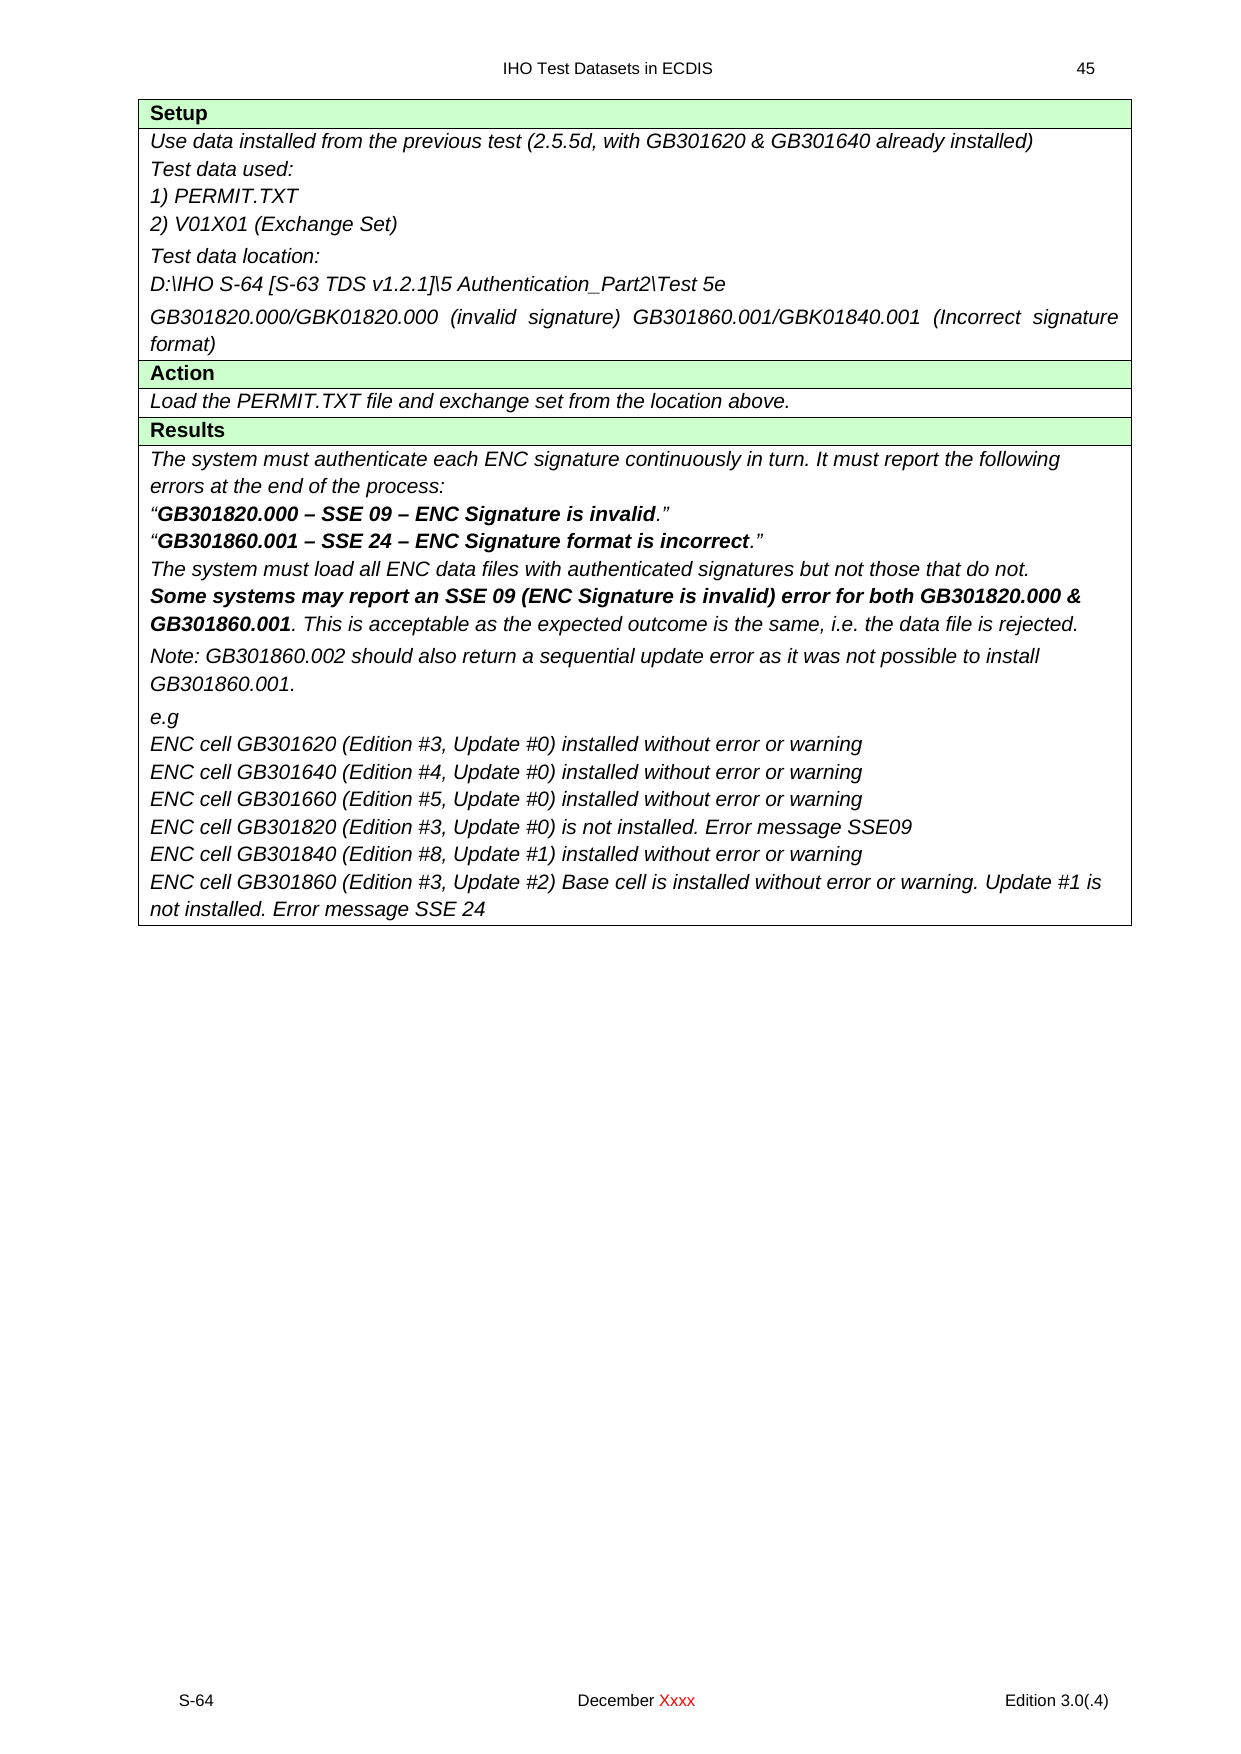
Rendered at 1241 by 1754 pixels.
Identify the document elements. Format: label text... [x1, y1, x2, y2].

table_cell Load the PERMIT.TXT file and exchange set from the location above. [139, 389, 1131, 417]
table_header Setup [139, 100, 1131, 128]
table_cell Use data installed from the previous test (2.5.5d, with GB301620 & GB301640 already installed) Test data used: 1) PERMIT.TXT 2) V01X01 (Exchange Set) Test data location: D:\IHO S-64 [S-63 TDS v1.2.1]\5 Authentication_Part2\Test 5e GB301820.000/GBK01820.000 (invalid signature) GB301860.001/GBK01840.001 (Incorrect signature format) [139, 129, 1131, 360]
table_cell The system must authenticate each ENC signature continuously in turn. It must report the following errors at the end of the process: “GB301820.000 – SSE 09 – ENC Signature is invalid.” “GB301860.001 – SSE 24 – ENC Signature format is incorrect.” The system must load all ENC data files with authenticated signatures but not those that do not. Some systems may report an SSE 09 (ENC Signature is invalid) error for both GB301820.000 & GB301860.001. This is acceptable as the expected outcome is the same, i.e. the data file is rejected. Note: GB301860.002 should also return a sequential update error as it was not possible to install GB301860.001. e.g ENC cell GB301620 (Edition #3, Update #0) installed without error or warning ENC cell GB301640 (Edition #4, Update #0) installed without error or warning ENC cell GB301660 (Edition #5, Update #0) installed without error or warning ENC cell GB301820 (Edition #3, Update #0) is not installed. Error message SSE09 ENC cell GB301840 (Edition #8, Update #1) installed without error or warning ENC cell GB301860 (Edition #3, Update #2) Base cell is installed without error or warning. Update #1 is not installed. Error message SSE 24 [139, 446, 1131, 925]
table_cell Action [139, 361, 1131, 388]
table_cell Results [139, 418, 1131, 445]
